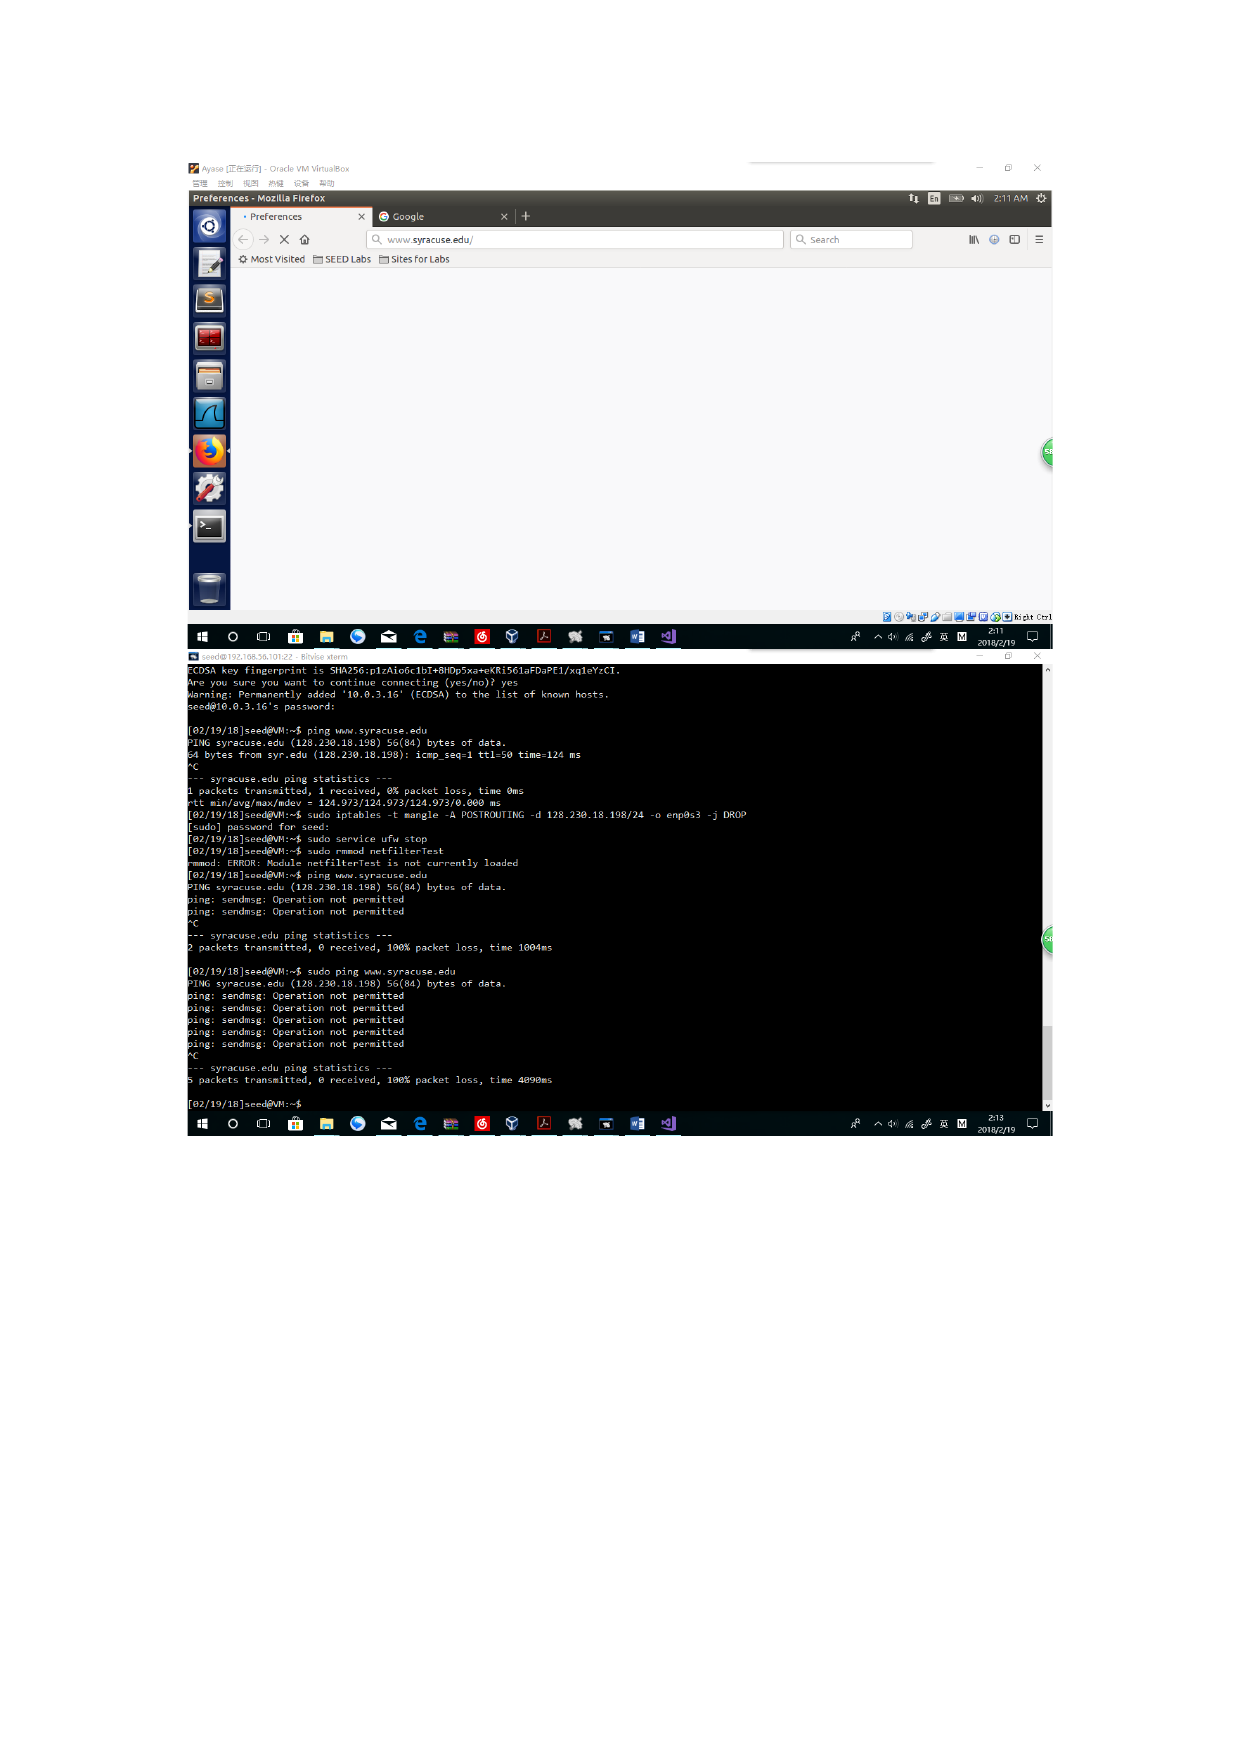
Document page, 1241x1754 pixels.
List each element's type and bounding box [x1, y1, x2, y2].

picture [187, 162, 1053, 1136]
